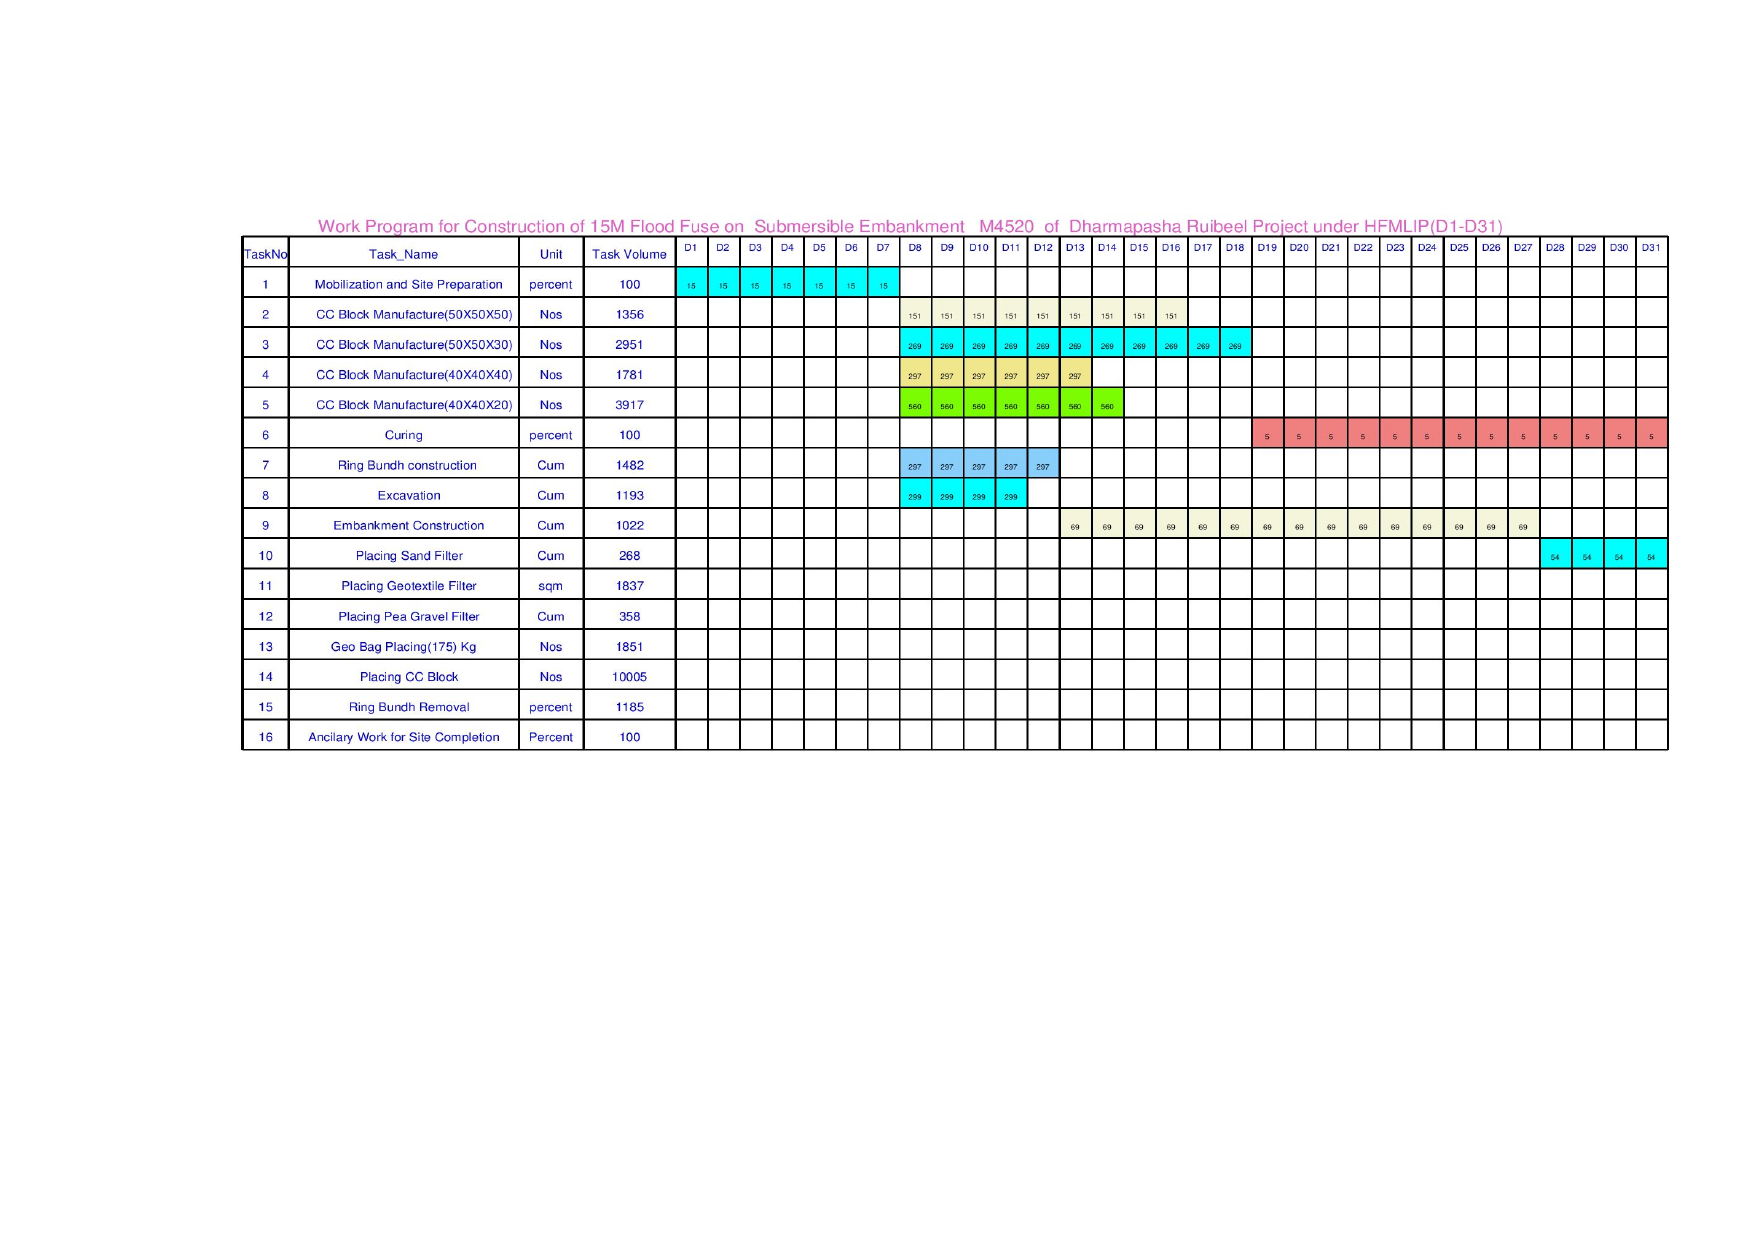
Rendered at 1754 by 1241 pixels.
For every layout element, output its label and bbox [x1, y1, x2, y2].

picture [150, 150, 1674, 1166]
